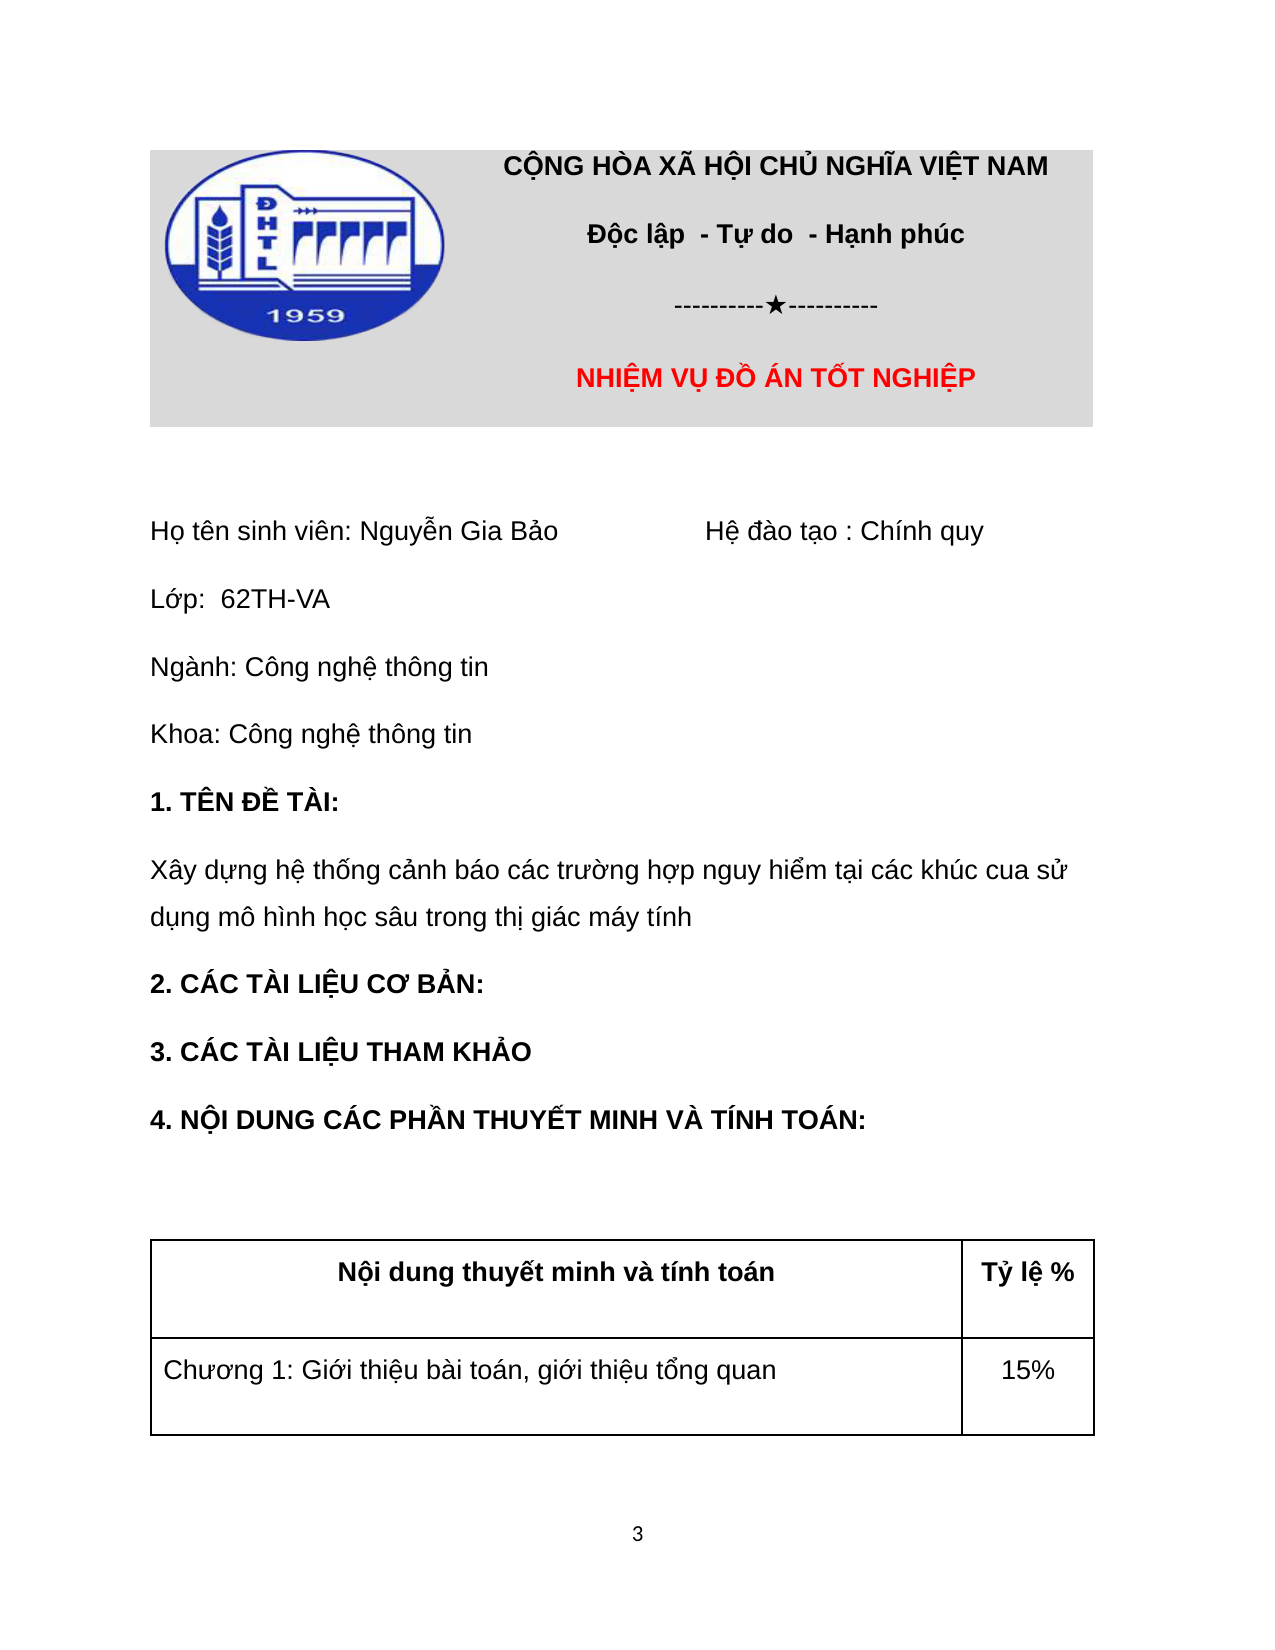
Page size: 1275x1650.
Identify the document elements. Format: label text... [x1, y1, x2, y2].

picture [164, 150, 445, 341]
table_cell Chương 1: Giới thiệu bài toán, giới thiệu tổng quan [152, 1339, 961, 1434]
text Lớp: 62TH-VA [150, 583, 1125, 614]
table_header CỘNG HÒA XÃ HỘI CHỦ NGHĨA VIỆT NAM Độc lập - Tự do - Hạnh phúc ----------★---------- NHIỆM VỤ ĐỒ ÁN TỐT NGHIỆP [459, 150, 1093, 427]
table_cell 15% [963, 1339, 1093, 1434]
table_header [150, 150, 459, 427]
text 4. NỘI DUNG CÁC PHẦN THUYẾT MINH VÀ TÍNH TOÁN: [150, 1104, 1125, 1135]
table_header Nội dung thuyết minh và tính toán [152, 1241, 961, 1337]
text Họ tên sinh viên: Nguyễn Gia Bảo Hệ đào tạo : Chính quy [150, 515, 1125, 547]
text Xây dựng hệ thống cảnh báo các trường hợp nguy hiểm tại các khúc cua sử dụng mô hình học sâu trong thị giác máy tính [150, 854, 1125, 932]
table_header Tỷ lệ % [963, 1241, 1093, 1337]
text Ngành: Công nghệ thông tin [150, 651, 1125, 682]
text Khoa: Công nghệ thông tin [150, 718, 1125, 750]
text 3. CÁC TÀI LIỆU THAM KHẢO [150, 1036, 1125, 1067]
text 1. TÊN ĐỀ TÀI: [150, 786, 1125, 817]
text 2. CÁC TÀI LIỆU CƠ BẢN: [150, 968, 1125, 1000]
